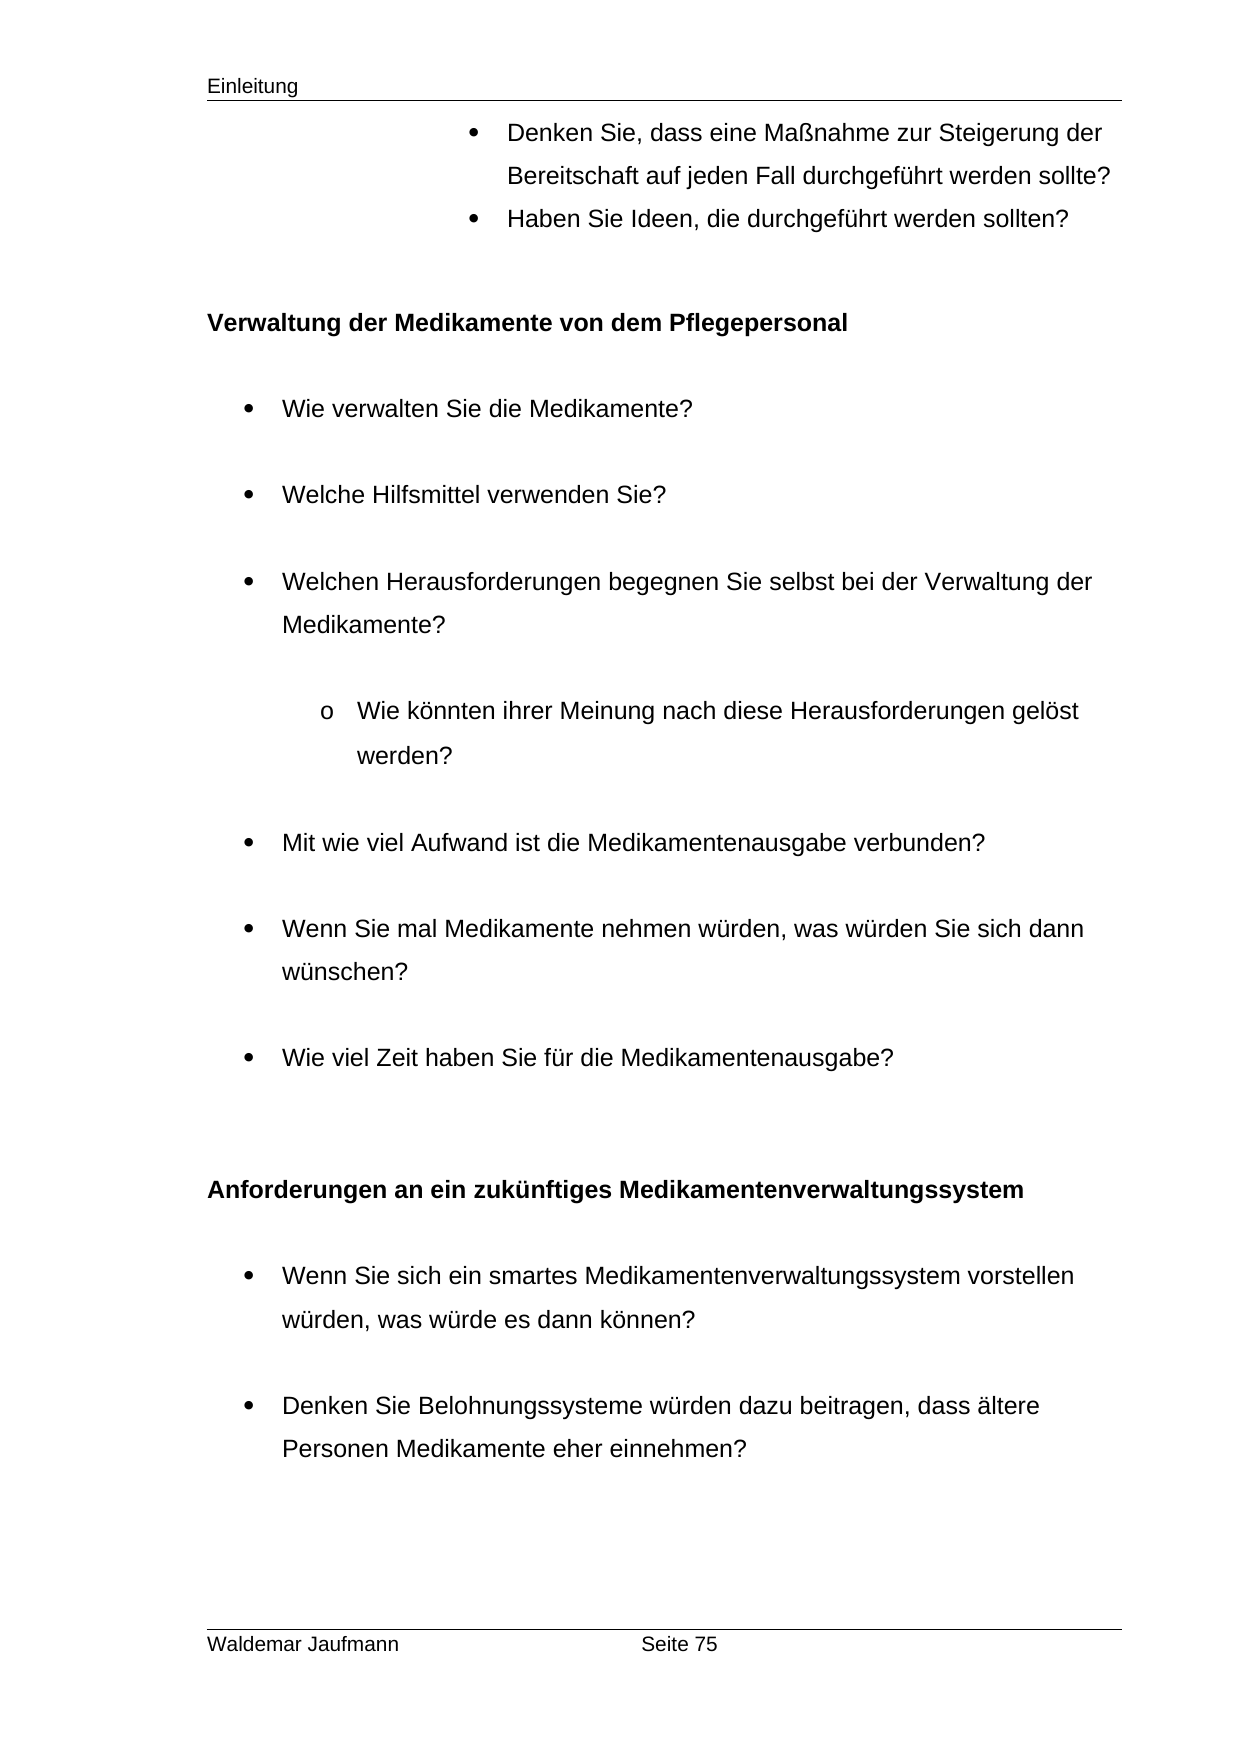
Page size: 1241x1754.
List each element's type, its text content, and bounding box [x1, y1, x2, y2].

list Denken Sie, dass eine Maßnahme zur Steigerung der Bereitschaft auf jeden Fall durchgeführt werden sollte? [469, 118, 1122, 190]
list Welche Hilfsmittel verwenden Sie? [244, 480, 1122, 509]
list Mit wie viel Aufwand ist die Medikamentenausgabe verbunden? [244, 827, 1122, 856]
list Wie viel Zeit haben Sie für die Medikamentenausgabe? [244, 1043, 1122, 1072]
list Denken Sie Belohnungssysteme würden dazu beitragen, dass ältere Personen Medikamente eher einnehmen? [244, 1391, 1122, 1463]
list Wenn Sie sich ein smartes Medikamentenverwaltungssystem vorstellen würden, was würde es dann können? [244, 1261, 1122, 1333]
list Wie könnten ihrer Meinung nach diese Herausforderungen gelöst werden? [319, 696, 1122, 770]
list Welchen Herausforderungen begegnen Sie selbst bei der Verwaltung der Medikamente? [244, 566, 1122, 638]
text Verwaltung der Medikamente von dem Pflegepersonal [207, 307, 1122, 336]
list Wenn Sie mal Medikamente nehmen würden, was würden Sie sich dann wünschen? [244, 914, 1122, 986]
list Wie verwalten Sie die Medikamente? [244, 394, 1122, 423]
list Haben Sie Ideen, die durchgeführt werden sollten? [469, 204, 1122, 233]
text Anforderungen an ein zukünftiges Medikamentenverwaltungssystem [207, 1175, 1122, 1204]
